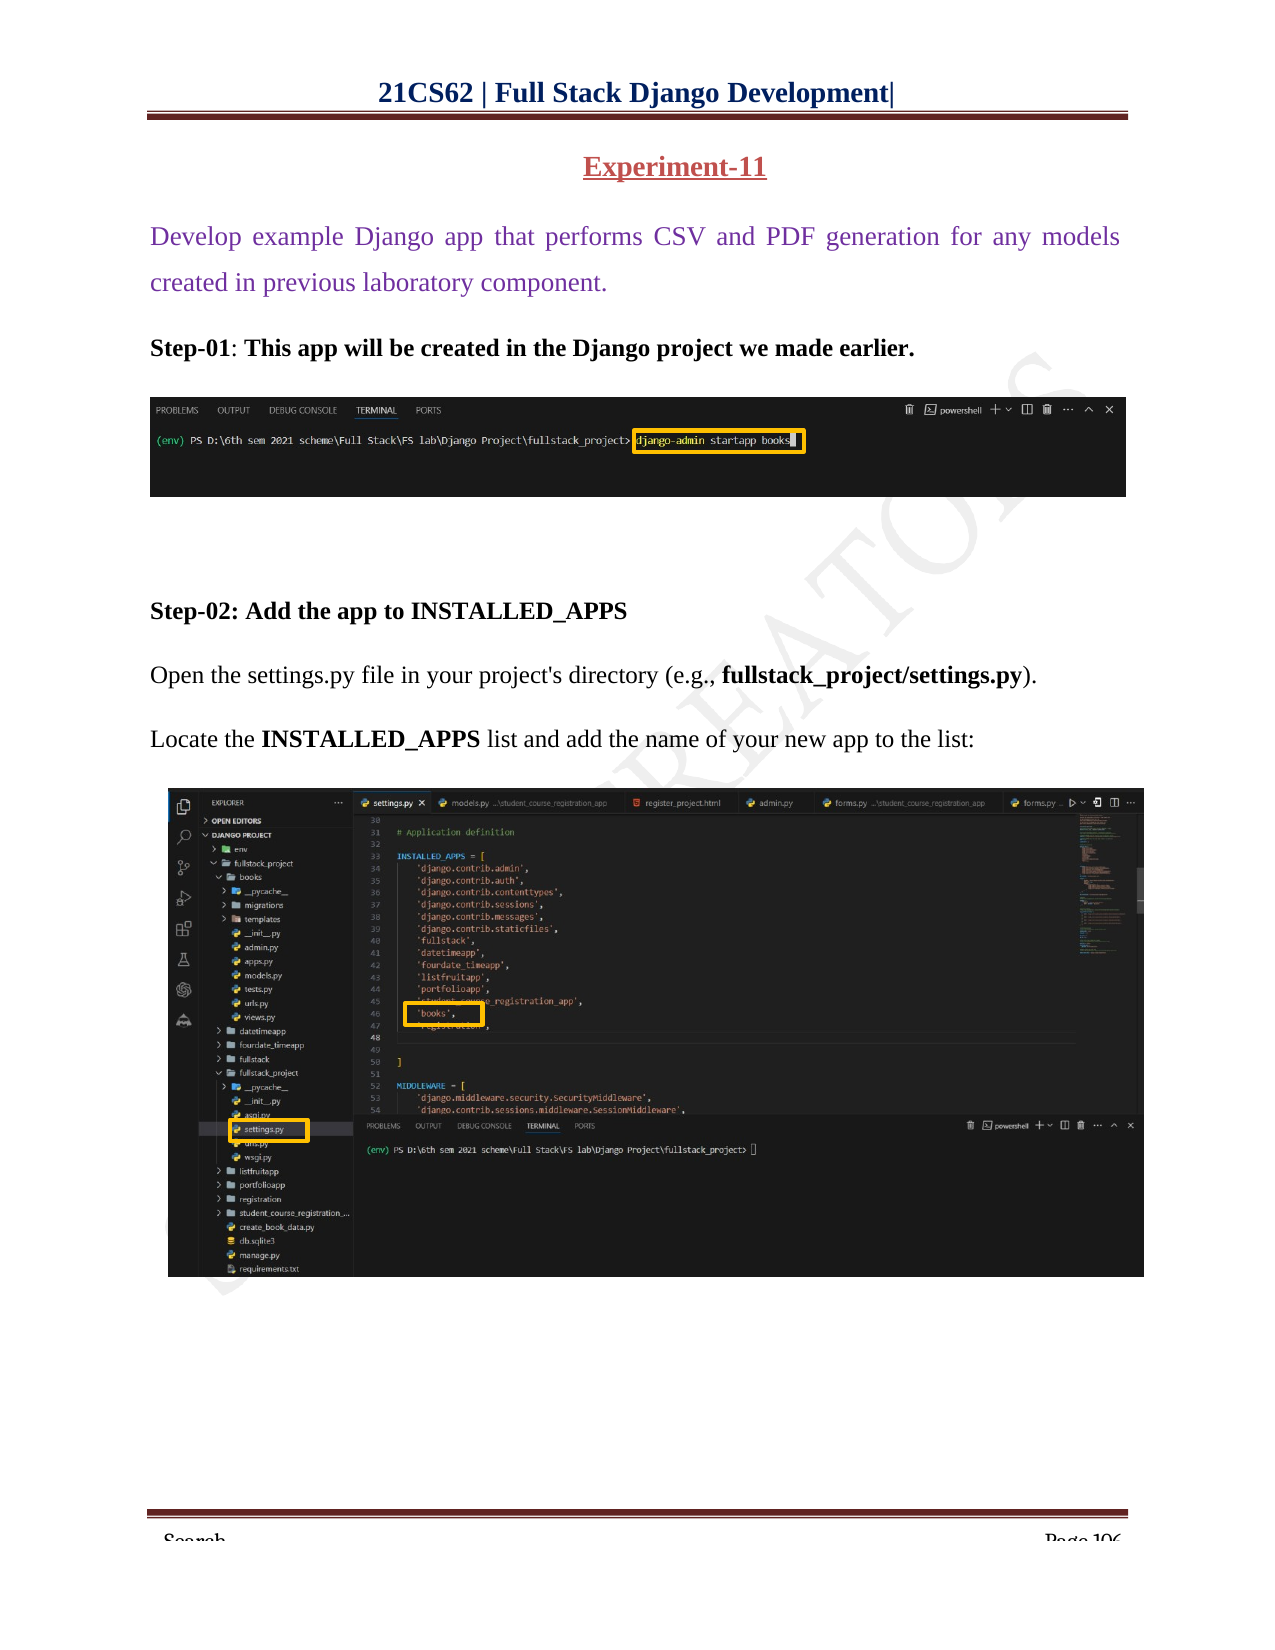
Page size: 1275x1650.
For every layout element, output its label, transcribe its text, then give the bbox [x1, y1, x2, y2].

subtitle Experiment-11 [200, 149, 1150, 183]
picture [150, 362, 1126, 596]
text Develop example Django app that performs CSV and PDF generation for any models created in previous laboratory component. [150, 220, 1157, 297]
picture [165, 625, 1144, 1296]
text Step-01: This app will be created in the Django project we made earlier. [150, 333, 1179, 362]
text Open the settings.py file in your project's directory (e.g., fullstack_project/settings.py). Locate the INSTALLED_APPS list and add the name of your new app to the list: [150, 660, 1082, 753]
text Step-02: Add the app to INSTALLED_APPS [150, 596, 1179, 625]
